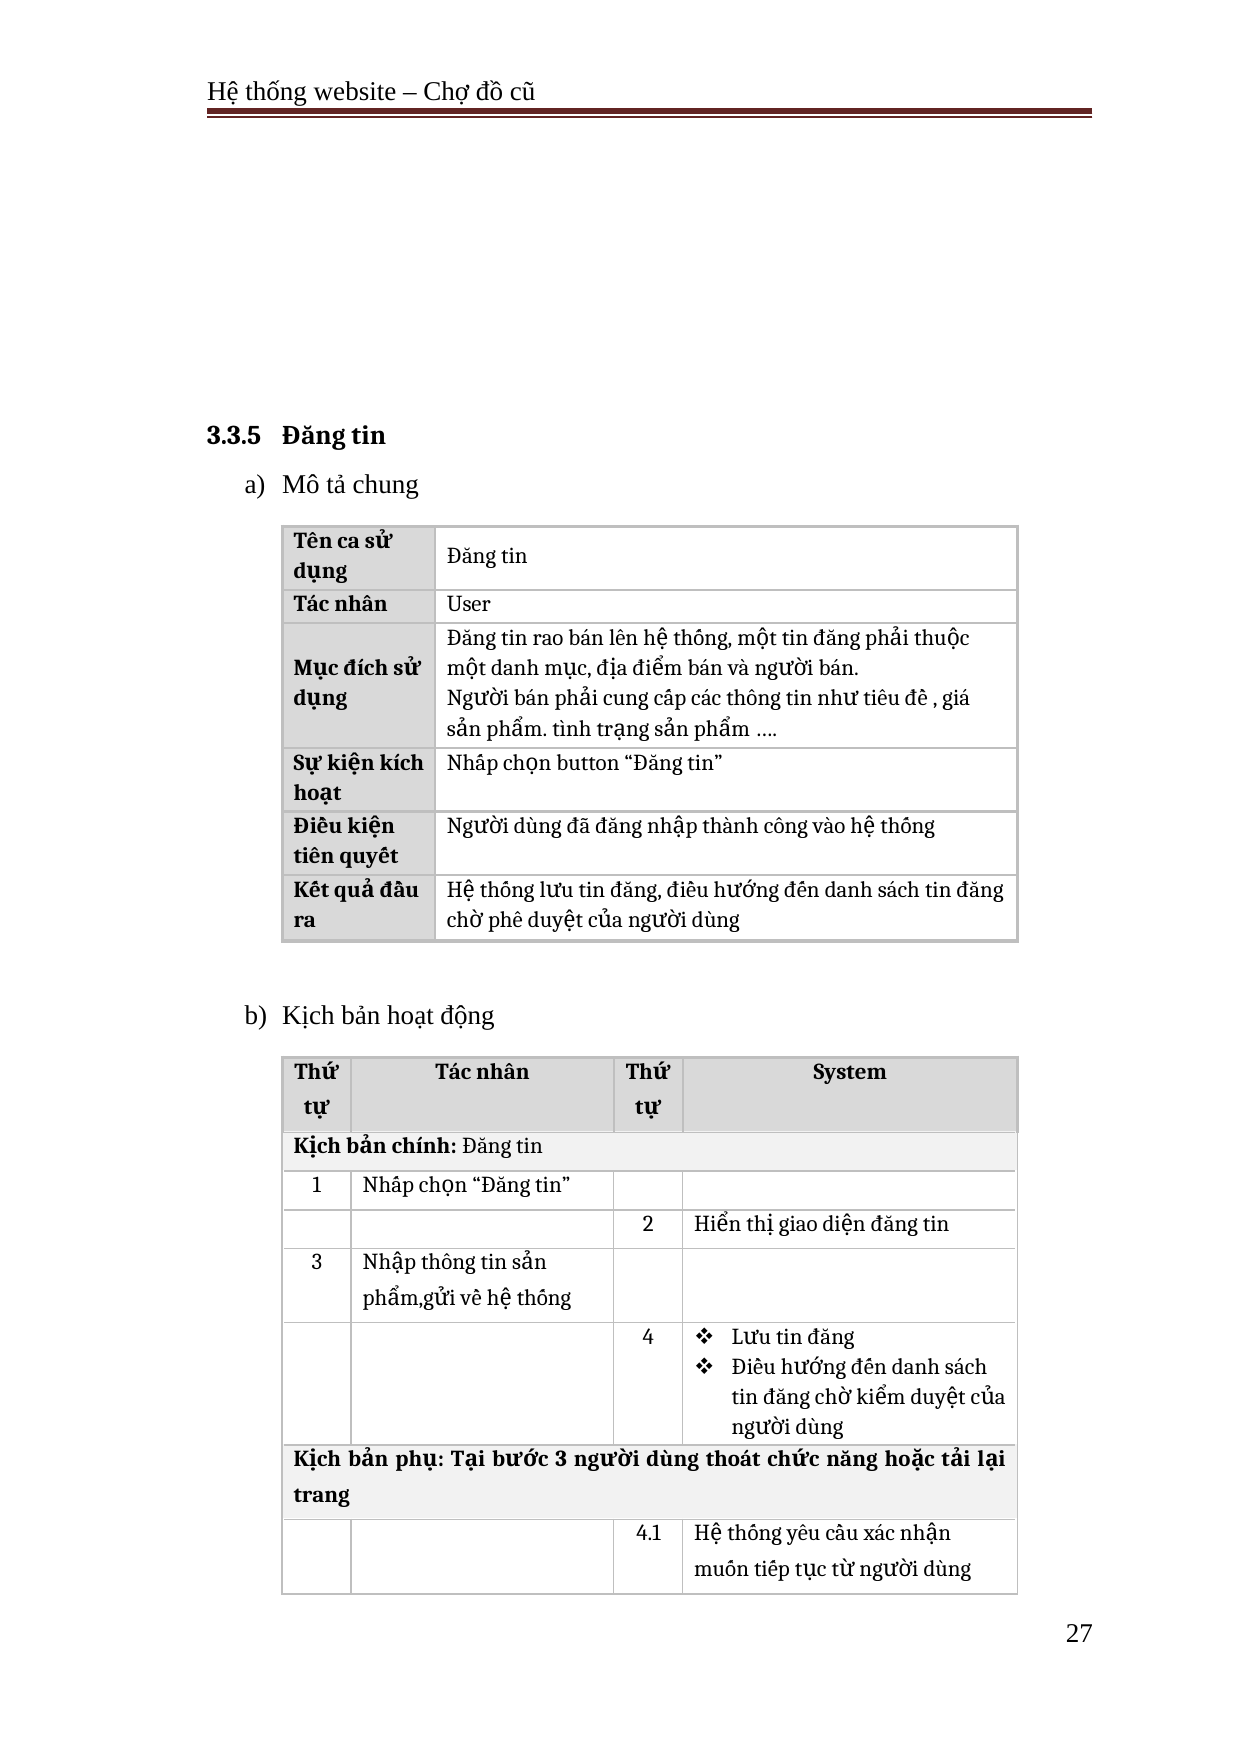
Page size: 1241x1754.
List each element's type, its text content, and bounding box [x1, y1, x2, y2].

table_cell [352, 1323, 613, 1444]
table_header Tác nhân [352, 1059, 613, 1131]
table_cell 2 [614, 1211, 682, 1248]
table_cell [614, 1249, 682, 1322]
table_cell Người dùng đã đăng nhập thành công vào hệ thống [436, 813, 1016, 874]
table_cell 3 [283, 1248, 350, 1322]
table_cell Tác nhân [284, 591, 434, 622]
table_cell [352, 1520, 613, 1593]
table_cell [283, 1209, 350, 1248]
table_cell User [436, 591, 1016, 622]
table_cell Nhập thông tin sản phẩm,gửi về hệ thống [352, 1249, 613, 1322]
table_cell Kịch bản chính: Đăng tin [283, 1131, 1017, 1170]
table_header Thứ tự [284, 1059, 350, 1131]
table_cell Mục đích sử dụng [284, 624, 434, 747]
table_header Tên ca sử dụng [284, 528, 434, 589]
table_cell [352, 1211, 613, 1248]
table_header Đăng tin [436, 528, 1016, 589]
list Mô tả chung [244, 468, 1092, 499]
table_cell Kịch bản phụ: Tại bước 3 người dùng thoát chức năng hoặc tải lại trang [283, 1444, 1017, 1518]
table_header System [684, 1059, 1016, 1131]
list Kịch bản hoạt động [244, 999, 1092, 1030]
table_cell Kết quả đầu ra [284, 876, 434, 939]
table_cell Nhấp chọn “Đăng tin” [352, 1172, 613, 1209]
table_header Thứ tự [615, 1059, 682, 1131]
subtitle Đăng tin [207, 420, 1092, 451]
table_cell Sự kiện kích hoạt [284, 749, 434, 810]
table_cell 4.1 [614, 1520, 682, 1593]
table_cell [683, 1248, 1017, 1322]
table_cell Đăng tin rao bán lên hệ thống, một tin đăng phải thuộc một danh mục, địa điểm bán và người bán. Người bán phải cung cấp các thông tin như tiêu đề , giá sản phẩm. tình trạng sản phẩm …. [436, 624, 1016, 747]
table_cell Điều kiện tiên quyết [284, 813, 434, 874]
table_cell [683, 1170, 1017, 1209]
table_cell Lưu tin đăng Điều hướng đến danh sách tin đăng chờ kiểm duyệt của người dùng [683, 1322, 1017, 1444]
table_cell [283, 1519, 350, 1593]
table_cell [283, 1322, 350, 1444]
table_cell 4 [614, 1323, 682, 1444]
table_cell Nhấp chọn button “Đăng tin” [436, 749, 1016, 810]
table_cell Hệ thống lưu tin đăng, điều hướng đến danh sách tin đăng chờ phê duyệt của người dùng [436, 876, 1016, 939]
table_cell Hiển thị giao diện đăng tin [683, 1209, 1017, 1248]
table_cell Hệ thống yêu cầu xác nhận muốn tiếp tục từ người dùng [683, 1519, 1017, 1593]
table_cell [614, 1172, 682, 1209]
table_cell 1 [283, 1170, 350, 1209]
